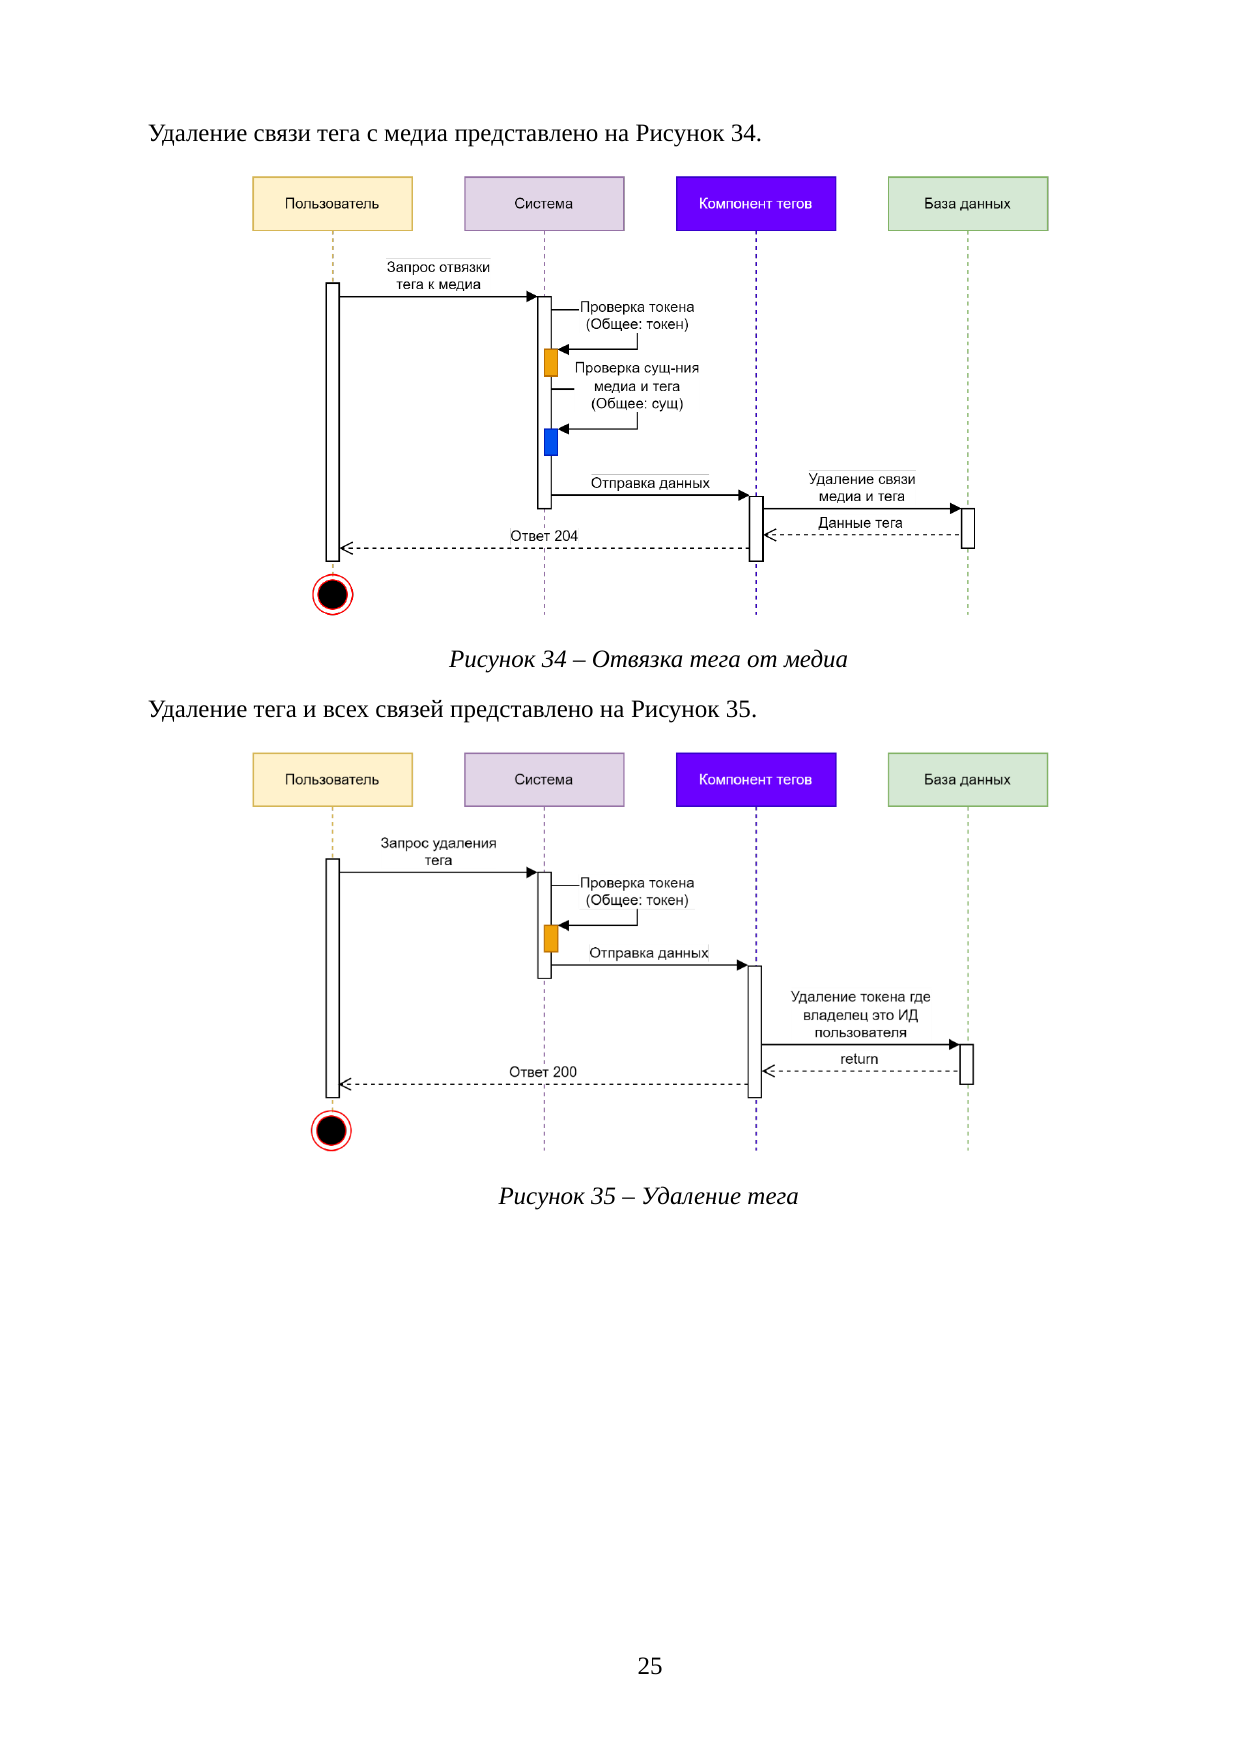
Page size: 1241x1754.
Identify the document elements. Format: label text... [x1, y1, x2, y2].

text Рисунок 34 – Отвязка тега от медиа [148, 644, 1152, 673]
text Удаление тега и всех связей представлено на рисунке 35. [148, 694, 1152, 723]
text Удаление связи тега с медиа представлено на рисунке 34. [148, 118, 1152, 147]
picture [239, 163, 1060, 628]
picture [239, 739, 1060, 1164]
text Рисунок 35 – Удаление тега [148, 1181, 1152, 1209]
